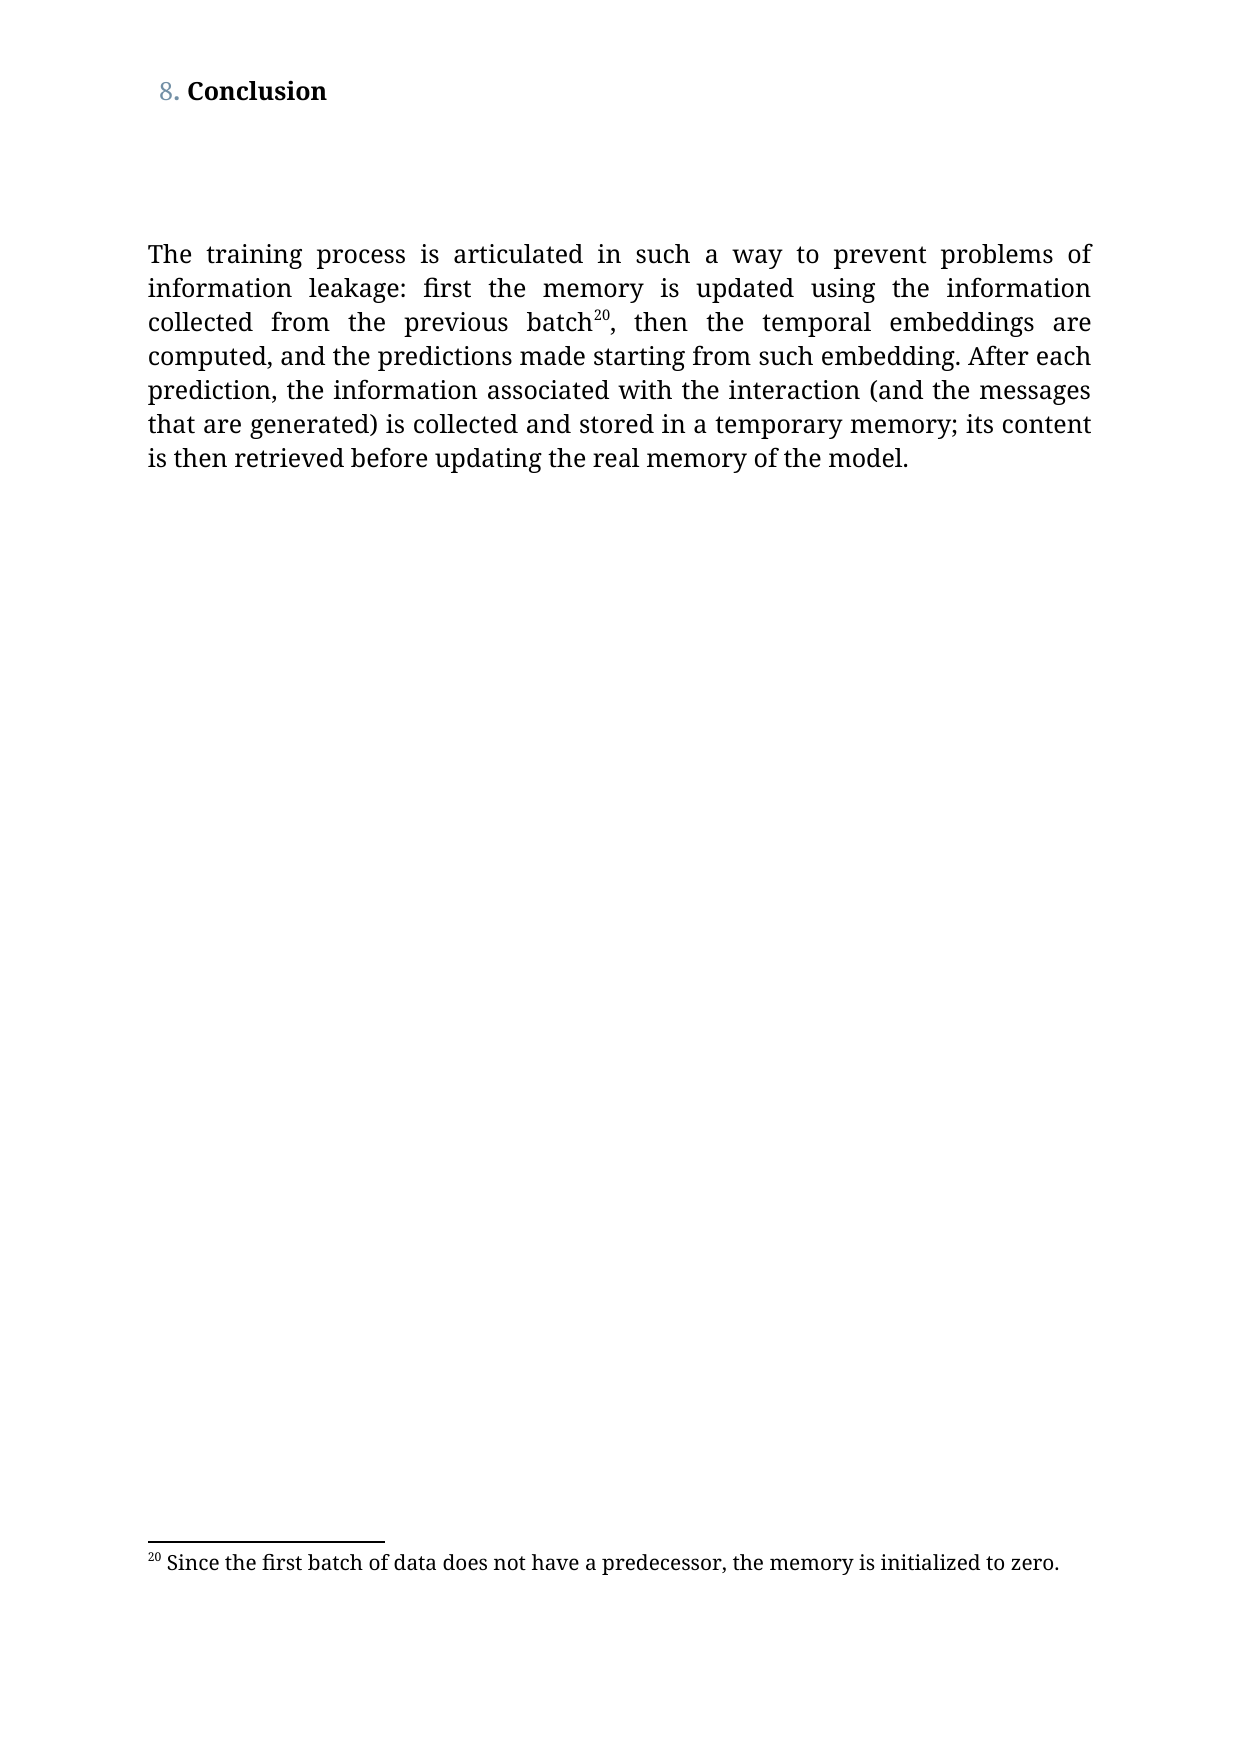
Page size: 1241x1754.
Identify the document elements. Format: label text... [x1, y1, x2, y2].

text The training process is articulated in such a way to prevent problems of information leakage: first the memory is updated using the information collected from the previous batch, then the temporal embeddings are computed, and the predictions made starting from such embedding. After each prediction, the information associated with the interaction (and the messages that are generated) is collected and stored in a temporary memory; its content is then retrieved before updating the real memory of the model. [148, 236, 1092, 475]
